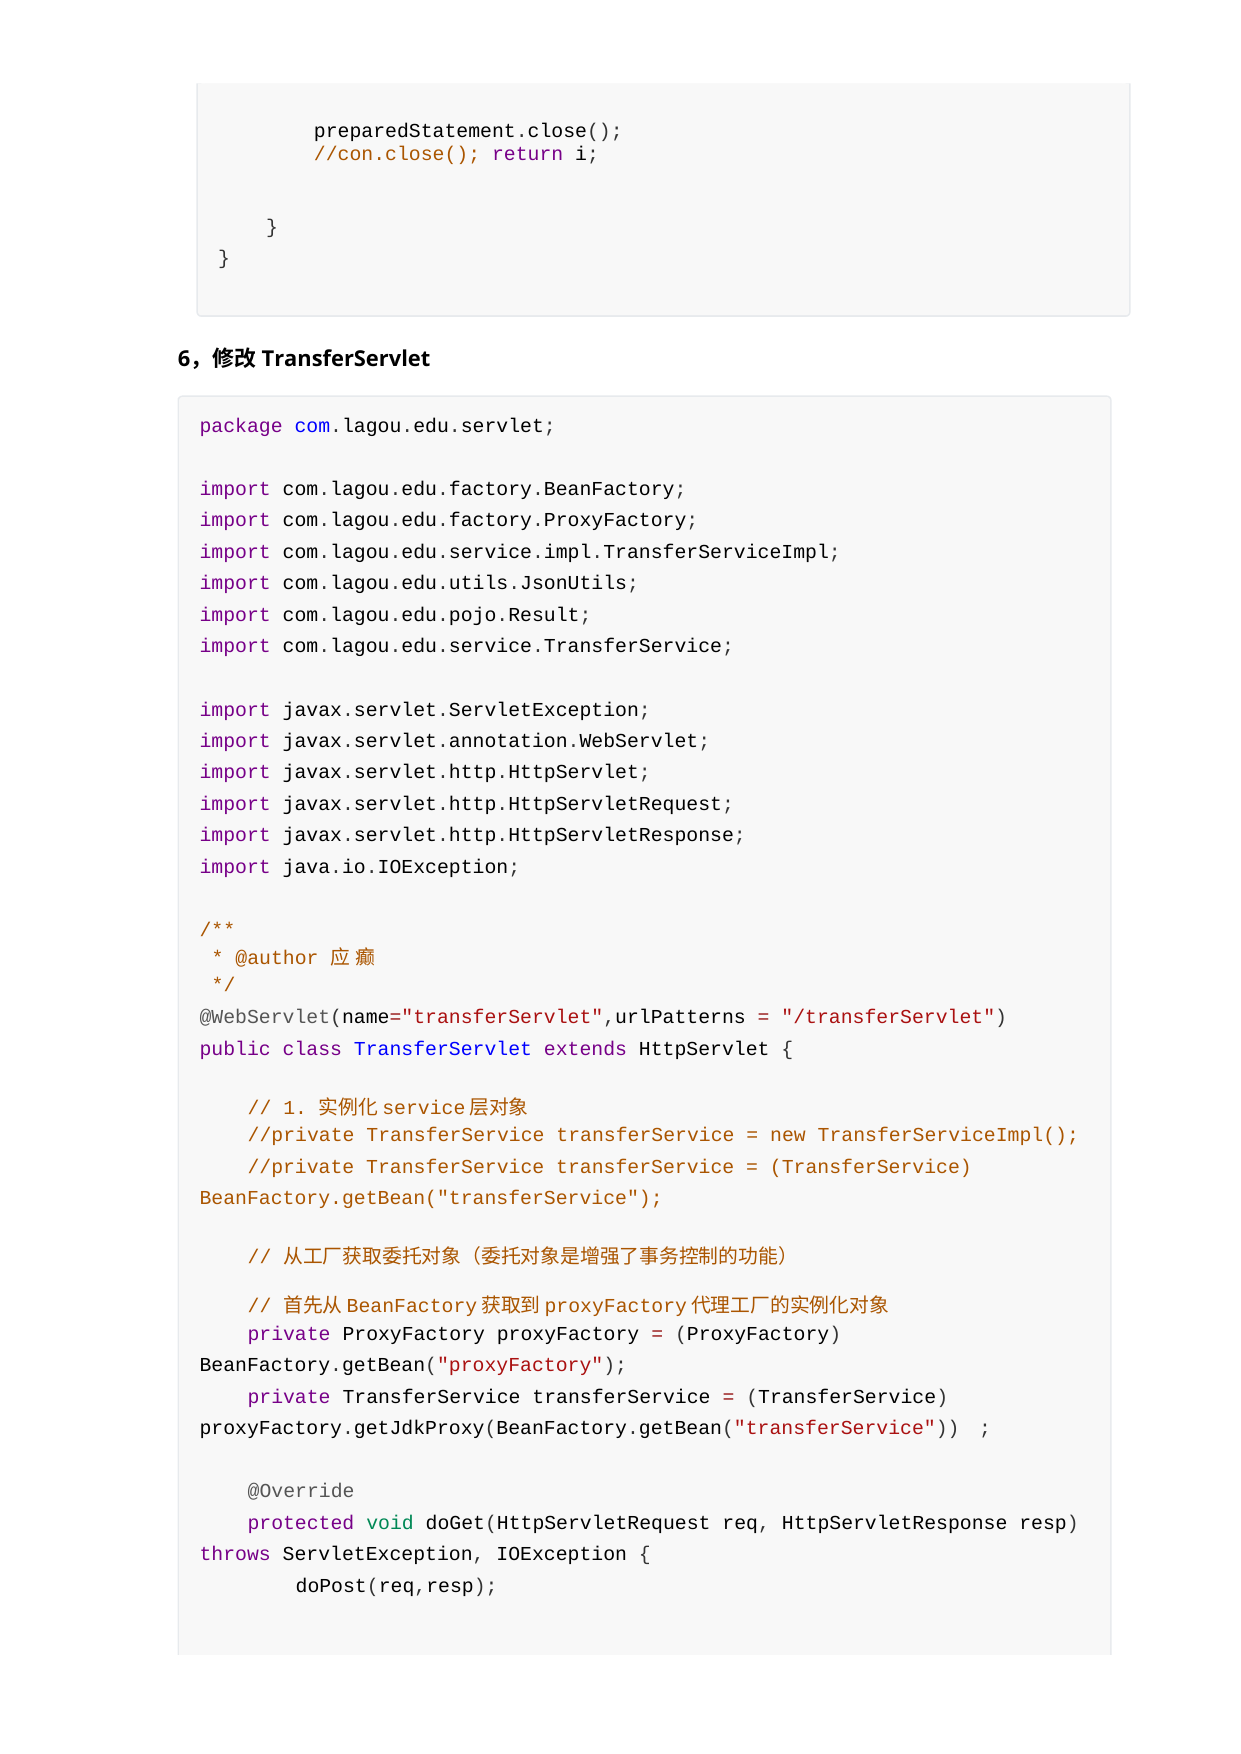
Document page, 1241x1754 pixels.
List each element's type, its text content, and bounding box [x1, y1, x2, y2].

text /** [199, 920, 1126, 942]
text package com.lagou.edu.servlet; [199, 416, 1126, 438]
text import javax.servlet.ServletException; import javax.servlet.annotation.WebServlet; import javax.servlet.http.HttpServlet; [199, 700, 720, 785]
text @WebServlet(name="transferServlet",urlPatterns = "/transferServlet") public class TransferServlet extends HttpServlet { [199, 1007, 1073, 1061]
text */ [211, 975, 1126, 998]
text // 从⼯⼚获取委托对象（委托对象是增强了事务控制的功能） [247, 1243, 1126, 1270]
text import com.lagou.edu.factory.BeanFactory; import com.lagou.edu.factory.ProxyFactory; [199, 479, 720, 533]
text import com.lagou.edu.pojo.Result; [199, 605, 1126, 627]
text @Override [247, 1481, 1126, 1504]
text //private TransferService transferService = new TransferServiceImpl(); [247, 1125, 1126, 1148]
text private ProxyFactory proxyFactory = (ProxyFactory) BeanFactory.getBean("proxyFactory"); [199, 1324, 1126, 1377]
text protected void doGet(HttpServletRequest req, HttpServletResponse resp) throws ServletException, IOException { [199, 1513, 1126, 1567]
text import com.lagou.edu.service.TransferService; [199, 636, 1126, 659]
text // ⾸先从BeanFactory获取到proxyFactory代理⼯⼚的实例化对象 [247, 1291, 1126, 1318]
text // 1. 实例化service层对象 [247, 1093, 1126, 1120]
text //private TransferService transferService = (TransferService) BeanFactory.getBean("transferService"); [199, 1157, 1126, 1211]
subtitle 6，修改 TransferServlet [178, 341, 1126, 373]
text import javax.servlet.http.HttpServletRequest; import javax.servlet.http.HttpServletResponse; import java.io.IOException; [199, 794, 779, 879]
text doPost(req,resp); [295, 1576, 1126, 1598]
text import com.lagou.edu.service.impl.TransferServiceImpl; import com.lagou.edu.utils.JsonUtils; [199, 542, 873, 596]
text private TransferService transferService = (TransferService) proxyFactory.getJdkProxy(BeanFactory.getBean("transferService")) ; [199, 1387, 1126, 1440]
text * @author 应 癫 [211, 943, 1126, 970]
